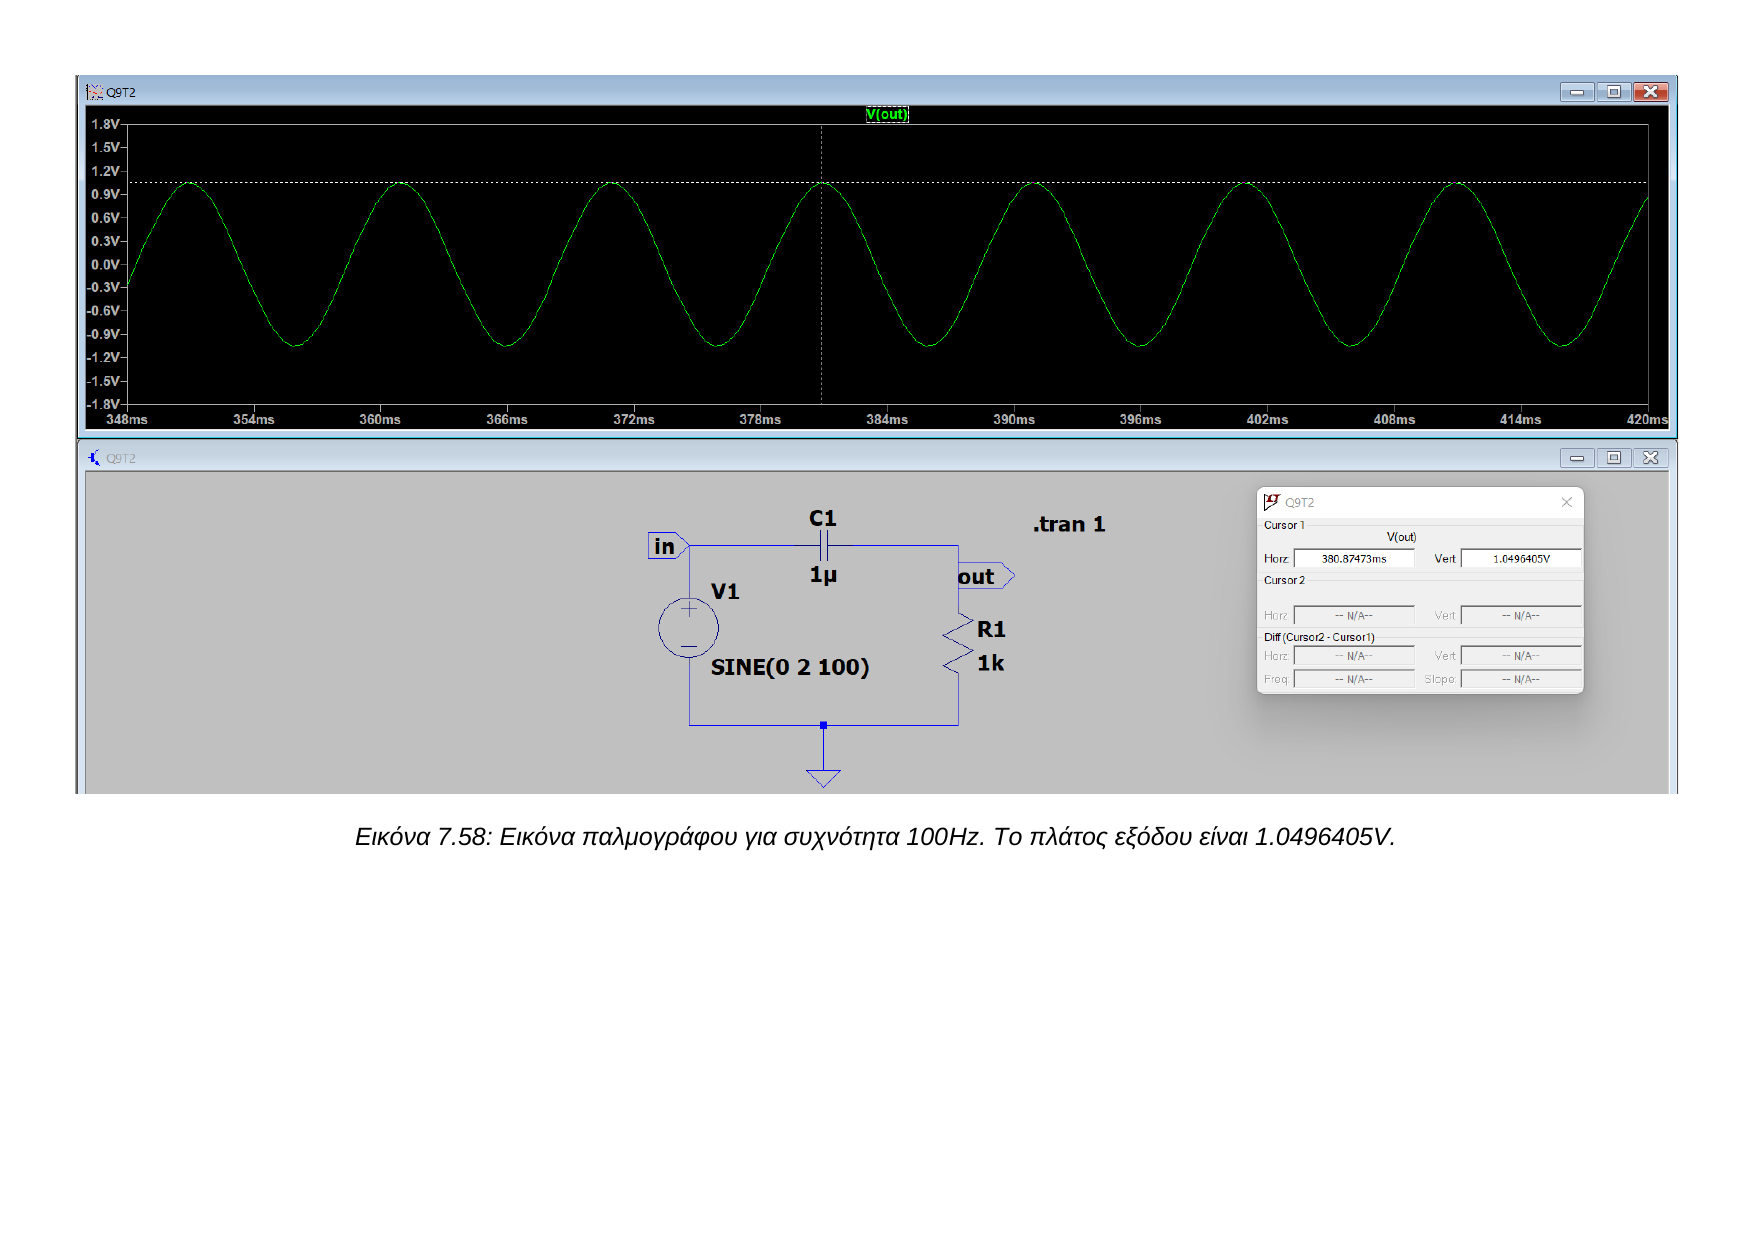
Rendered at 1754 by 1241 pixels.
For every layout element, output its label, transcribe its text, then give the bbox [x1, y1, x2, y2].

text Εικόνα 7.58: Εικόνα παλμογράφου για συχνότητα 100Hz. Το πλάτος εξόδου είναι 1.0496405V. [75, 822, 1679, 851]
picture [75, 75, 1679, 794]
